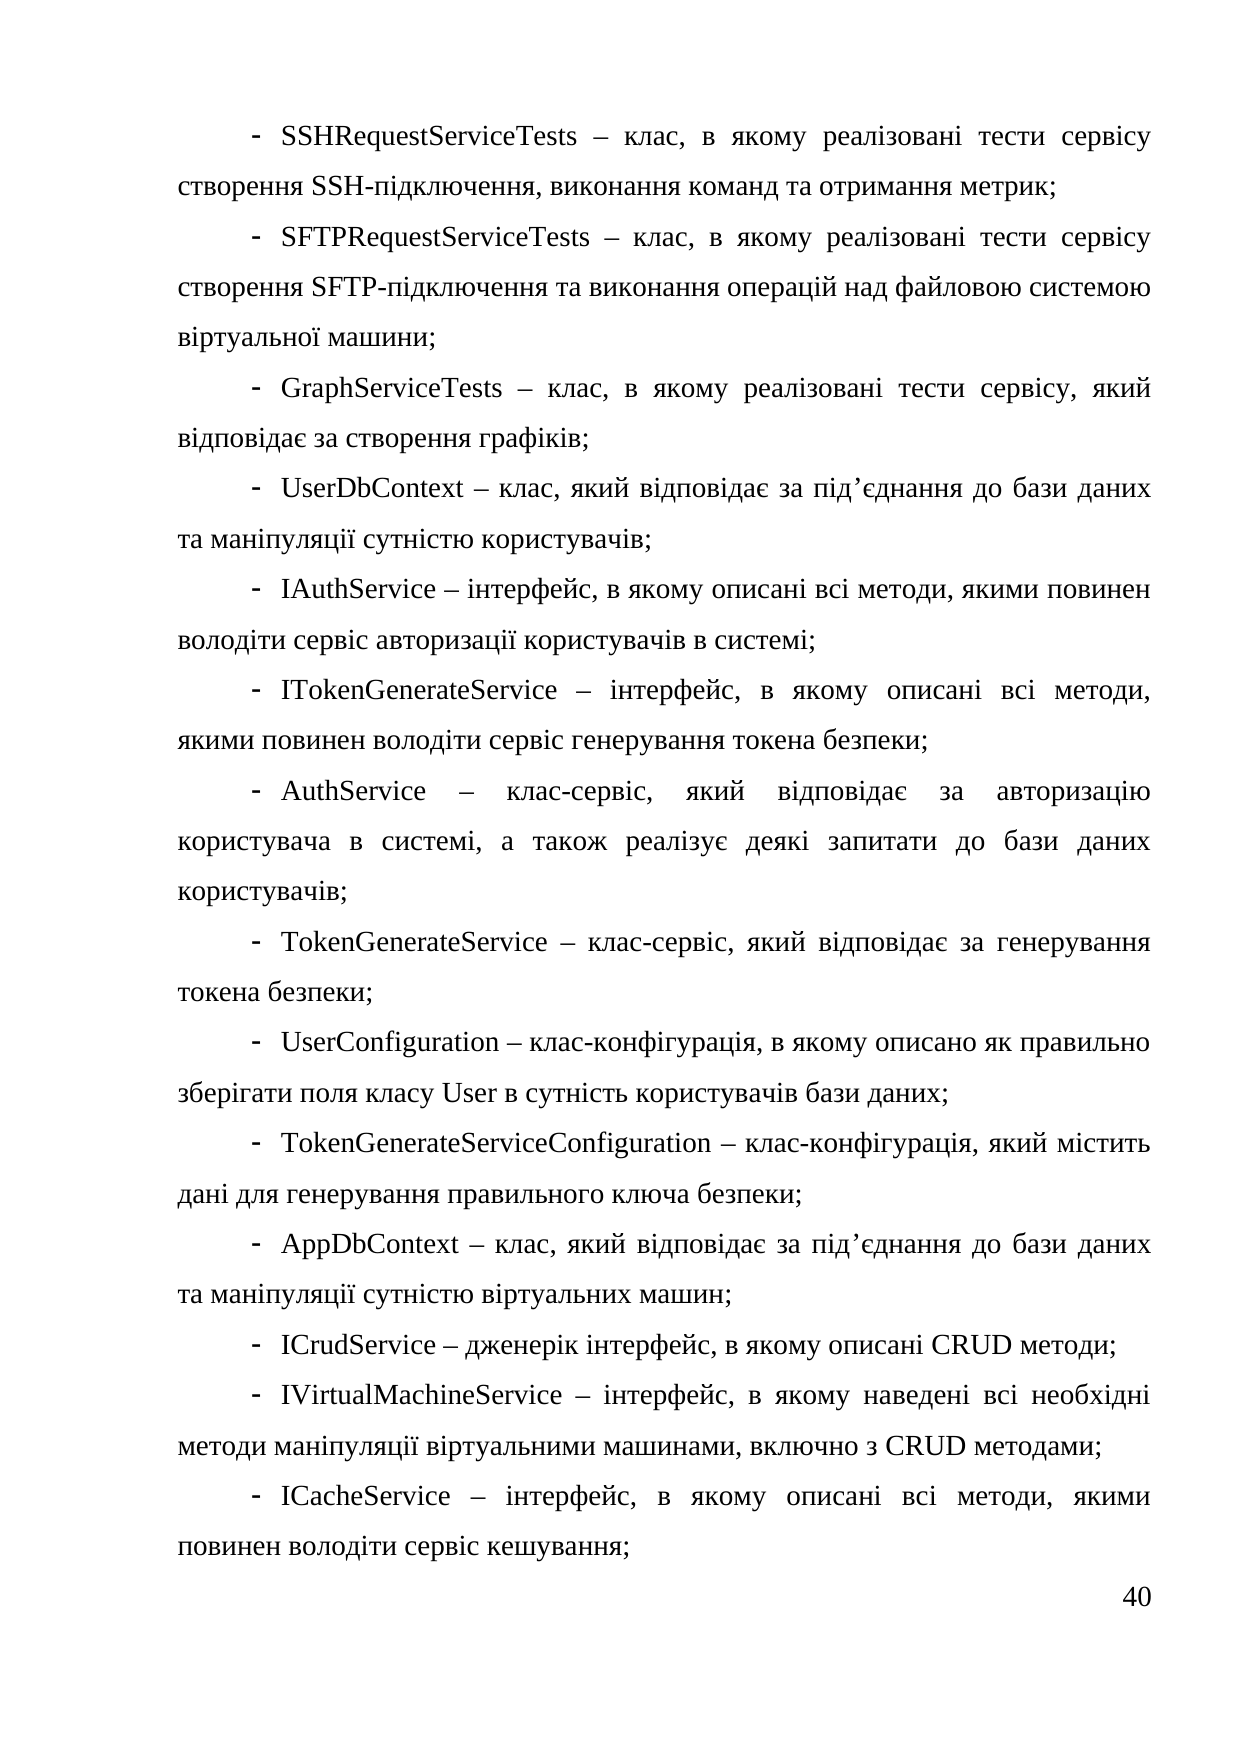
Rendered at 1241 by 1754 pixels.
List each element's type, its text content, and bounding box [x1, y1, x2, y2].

list TokenGenerateServiceConfiguration – клас-конфігурація, який містить дані для генерування правильного ключа безпеки; [177, 1125, 1152, 1209]
list SFTPRequestServiceTests – клас, в якому реалізовані тести сервісу створення SFTP-підключення та виконання операцій над файловою системою віртуальної машини; [177, 219, 1152, 353]
list AuthService – клас-сервіс, який відповідає за авторизацію користувача в системі, а також реалізує деякі запитати до бази даних користувачів; [177, 773, 1152, 907]
list IAuthService – інтерфейс, в якому описані всі методи, якими повинен володіти сервіс авторизації користувачів в системі; [177, 571, 1152, 655]
list SSHRequestServiceTests – клас, в якому реалізовані тести сервісу створення SSH-підключення, виконання команд та отримання метрик; [177, 118, 1152, 202]
list ICacheService – інтерфейс, в якому описані всі методи, якими повинен володіти сервіс кешування; [177, 1478, 1152, 1562]
list TokenGenerateService – клас-сервіс, який відповідає за генерування токена безпеки; [177, 924, 1152, 1008]
list ICrudService – дженерік інтерфейс, в якому описані CRUD методи; [177, 1327, 1152, 1360]
list UserConfiguration – клас-конфігурація, в якому описано як правильно зберігати поля класу User в сутність користувачів бази даних; [177, 1024, 1152, 1108]
list AppDbContext – клас, який відповідає за під’єднання до бази даних та маніпуляції сутністю віртуальних машин; [177, 1226, 1152, 1310]
list IVirtualMachineService – інтерфейс, в якому наведені всі необхідні методи маніпуляції віртуальними машинами, включно з CRUD методами; [177, 1377, 1152, 1461]
list UserDbContext – клас, який відповідає за під’єднання до бази даних та маніпуляції сутністю користувачів; [177, 471, 1152, 554]
list ITokenGenerateService – інтерфейс, в якому описані всі методи, якими повинен володіти сервіс генерування токена безпеки; [177, 672, 1152, 756]
list GraphServiceTests – клас, в якому реалізовані тести сервісу, який відповідає за створення графіків; [177, 370, 1152, 454]
